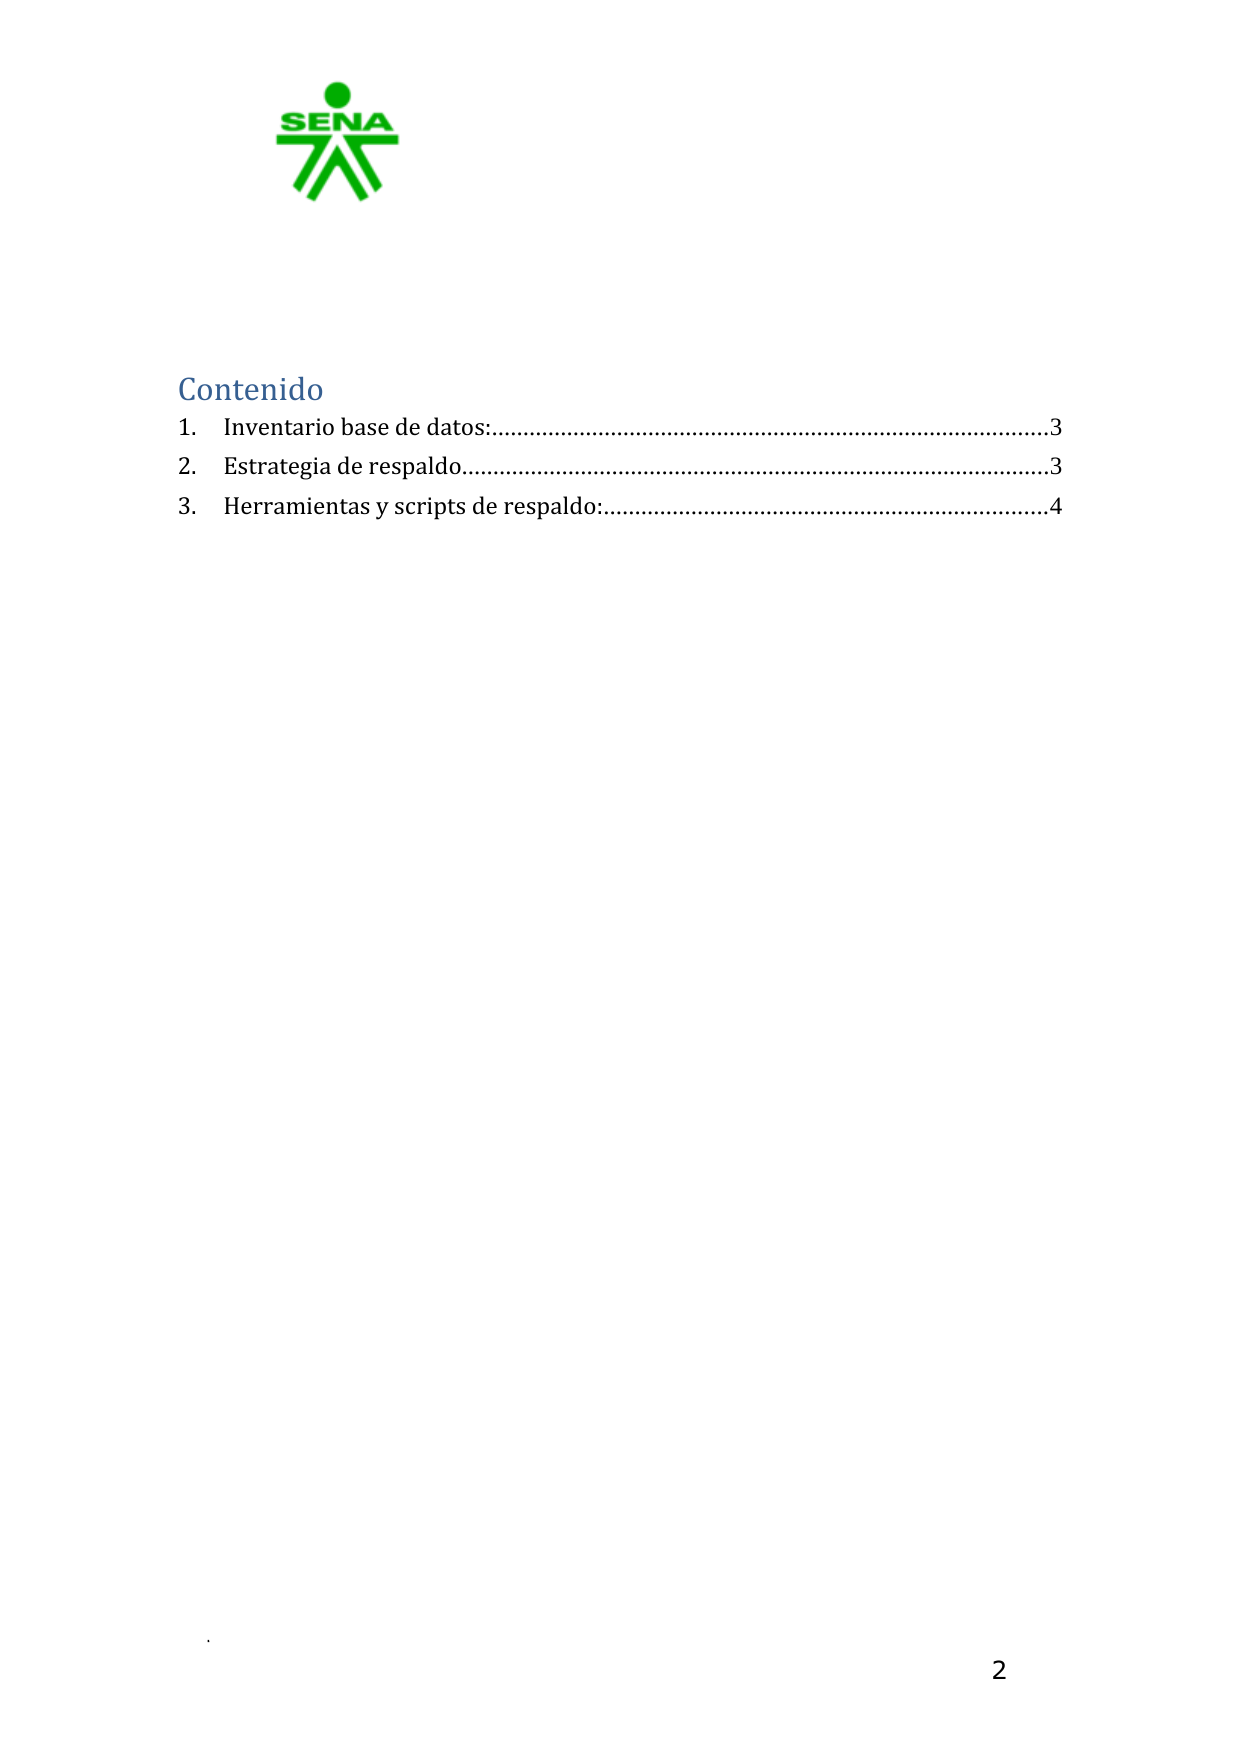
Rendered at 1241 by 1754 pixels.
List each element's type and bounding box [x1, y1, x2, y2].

picture [224, 29, 451, 256]
